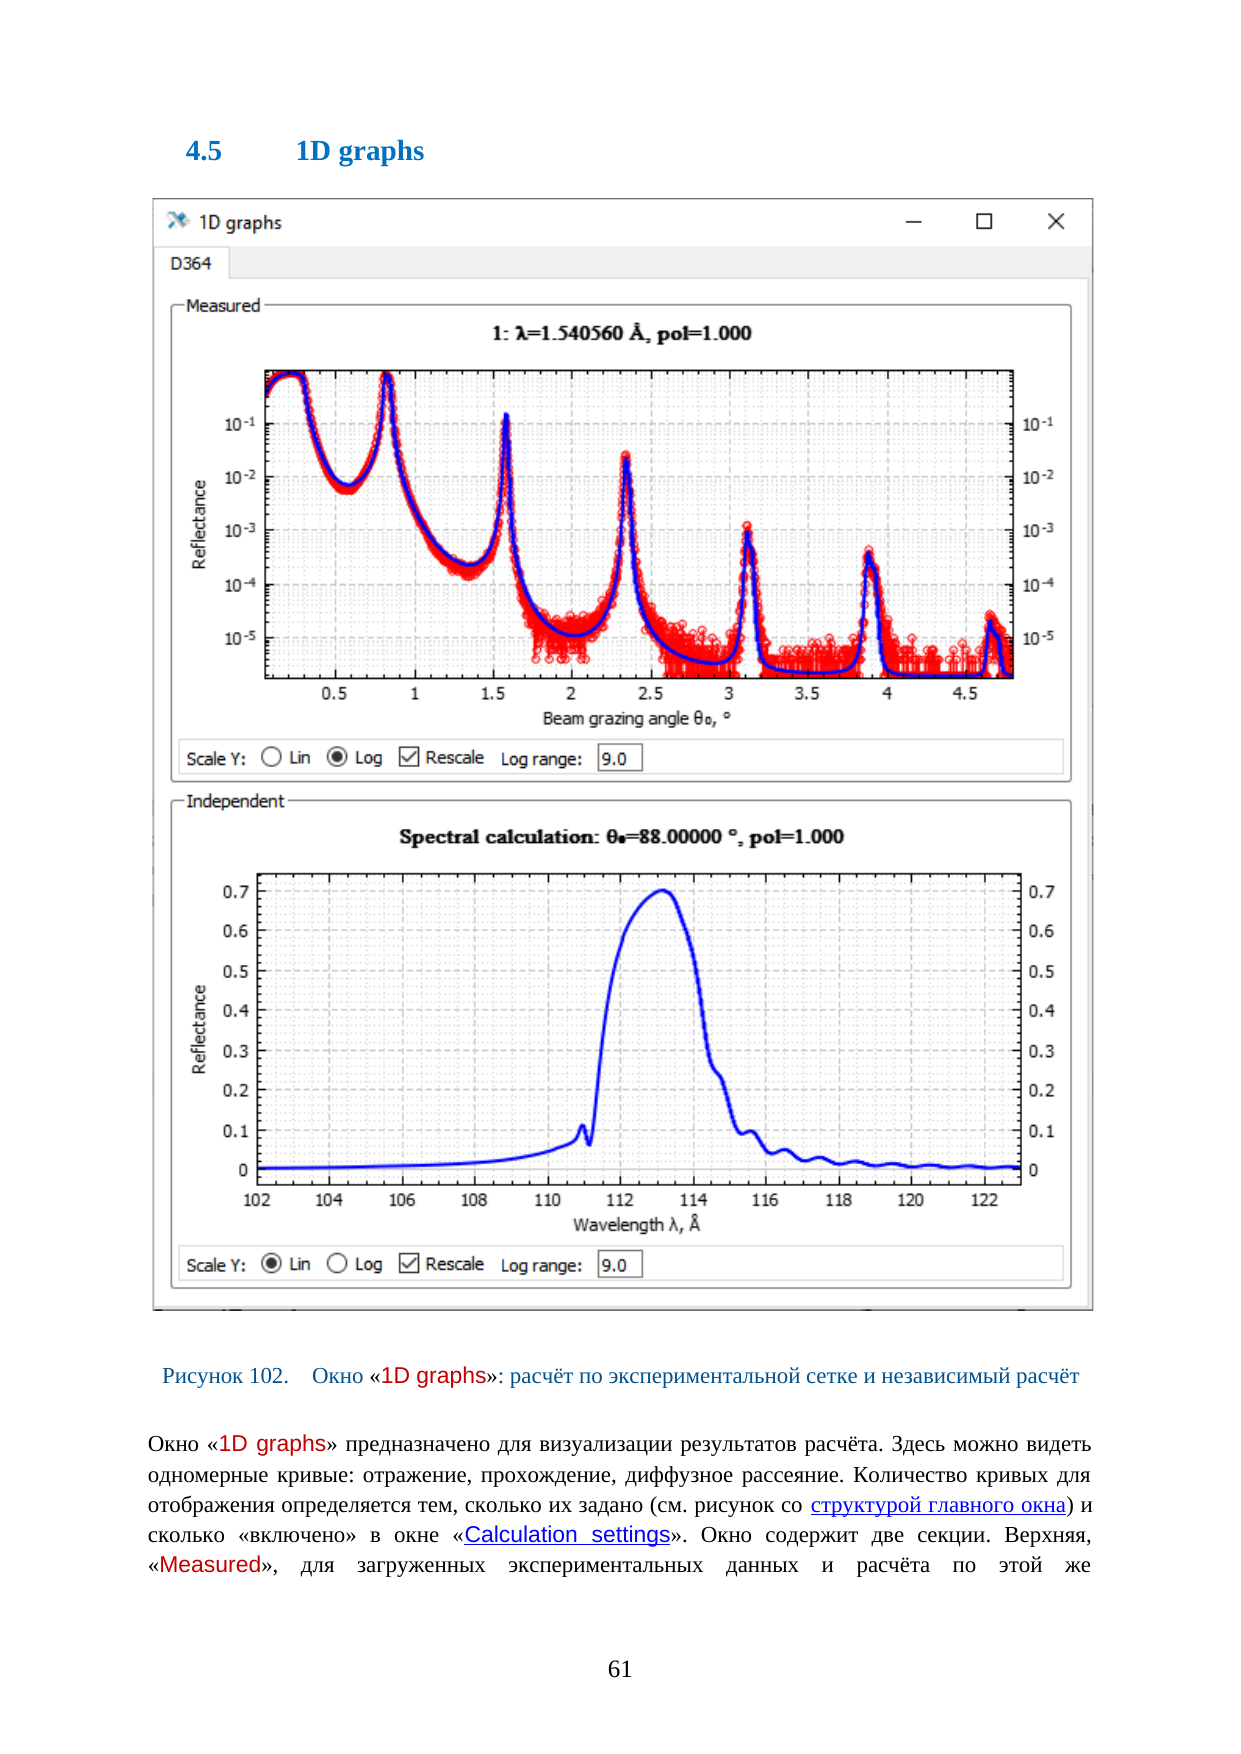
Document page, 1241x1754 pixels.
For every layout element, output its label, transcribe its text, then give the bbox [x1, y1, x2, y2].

subtitle 1D graphs [155, 133, 1093, 166]
picture [152, 198, 1094, 1311]
list Окно «1D graphs»: расчёт по экспериментальной сетке и независимый расчёт [177, 1311, 1093, 1389]
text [148, 1430, 1093, 1578]
